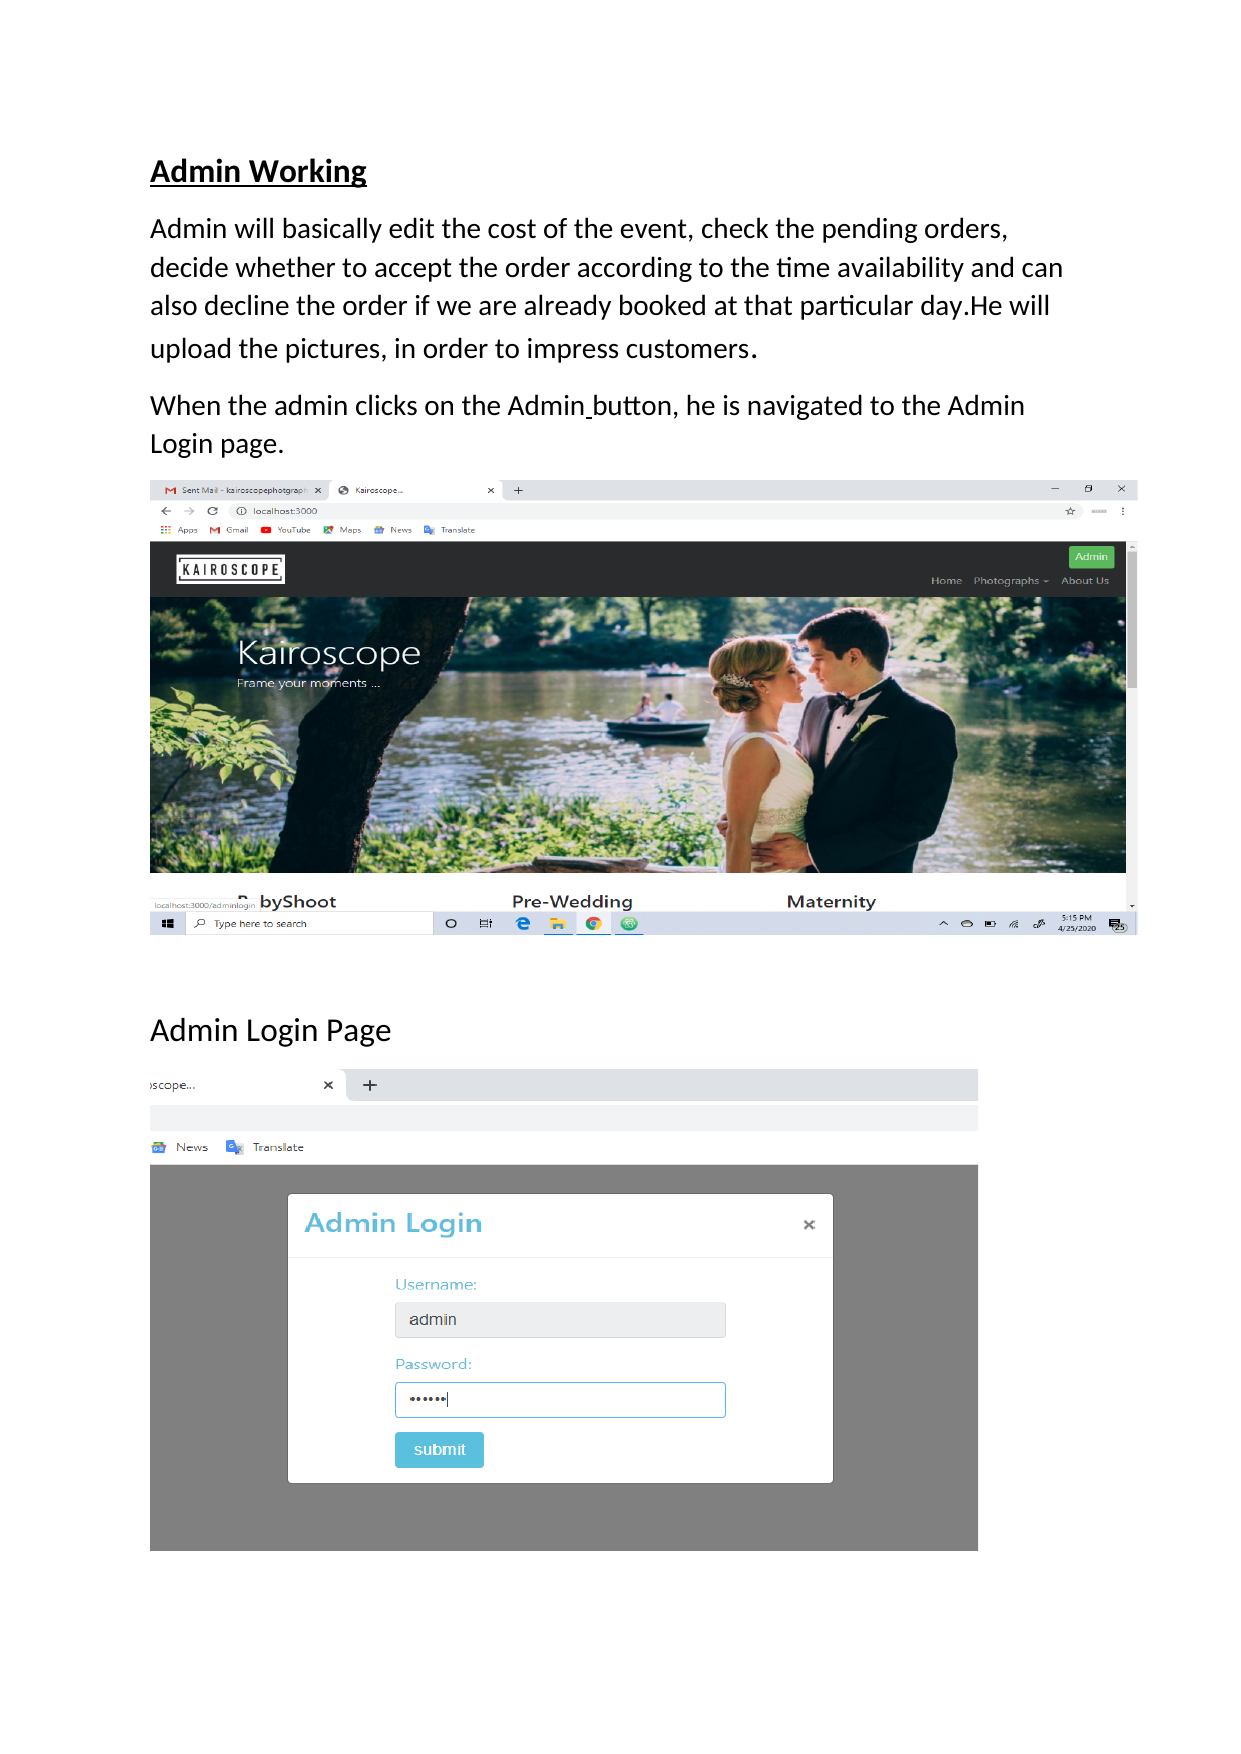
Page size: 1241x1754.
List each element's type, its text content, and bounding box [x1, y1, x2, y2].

picture [150, 1069, 979, 1551]
picture [150, 480, 1138, 935]
text Admin will basically edit the cost of the event, check the pending orders, decide whether to accept the order according to the time availability and can also decline the order if we are already booked at that particular day.He will upload the pictures, in order to impress customers. [150, 211, 1090, 367]
text Admin Login Page [150, 1009, 1090, 1049]
text When the admin clicks on the Admin button, he is navigated to the Admin Login page. [150, 387, 1090, 461]
text Admin Working [150, 150, 1090, 191]
